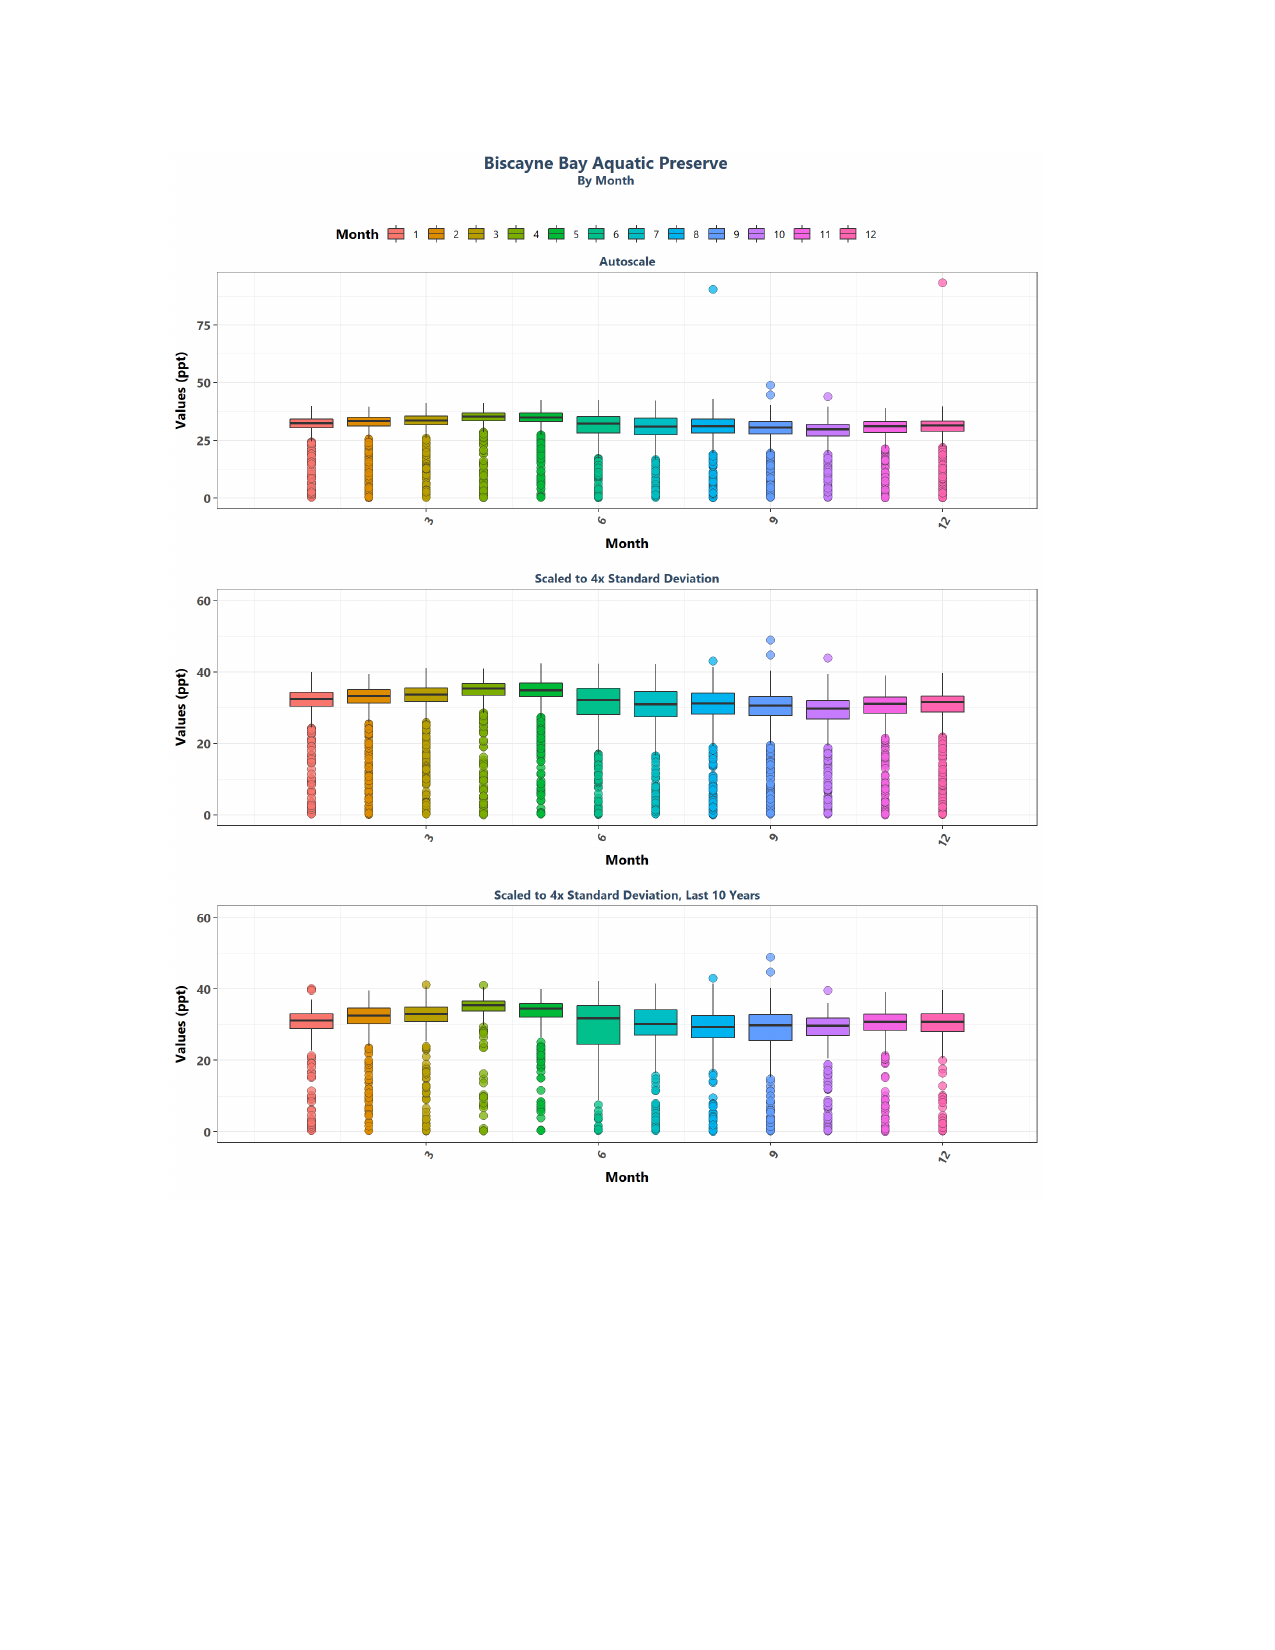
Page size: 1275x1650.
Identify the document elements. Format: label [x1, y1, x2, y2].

picture [168, 150, 1044, 1200]
